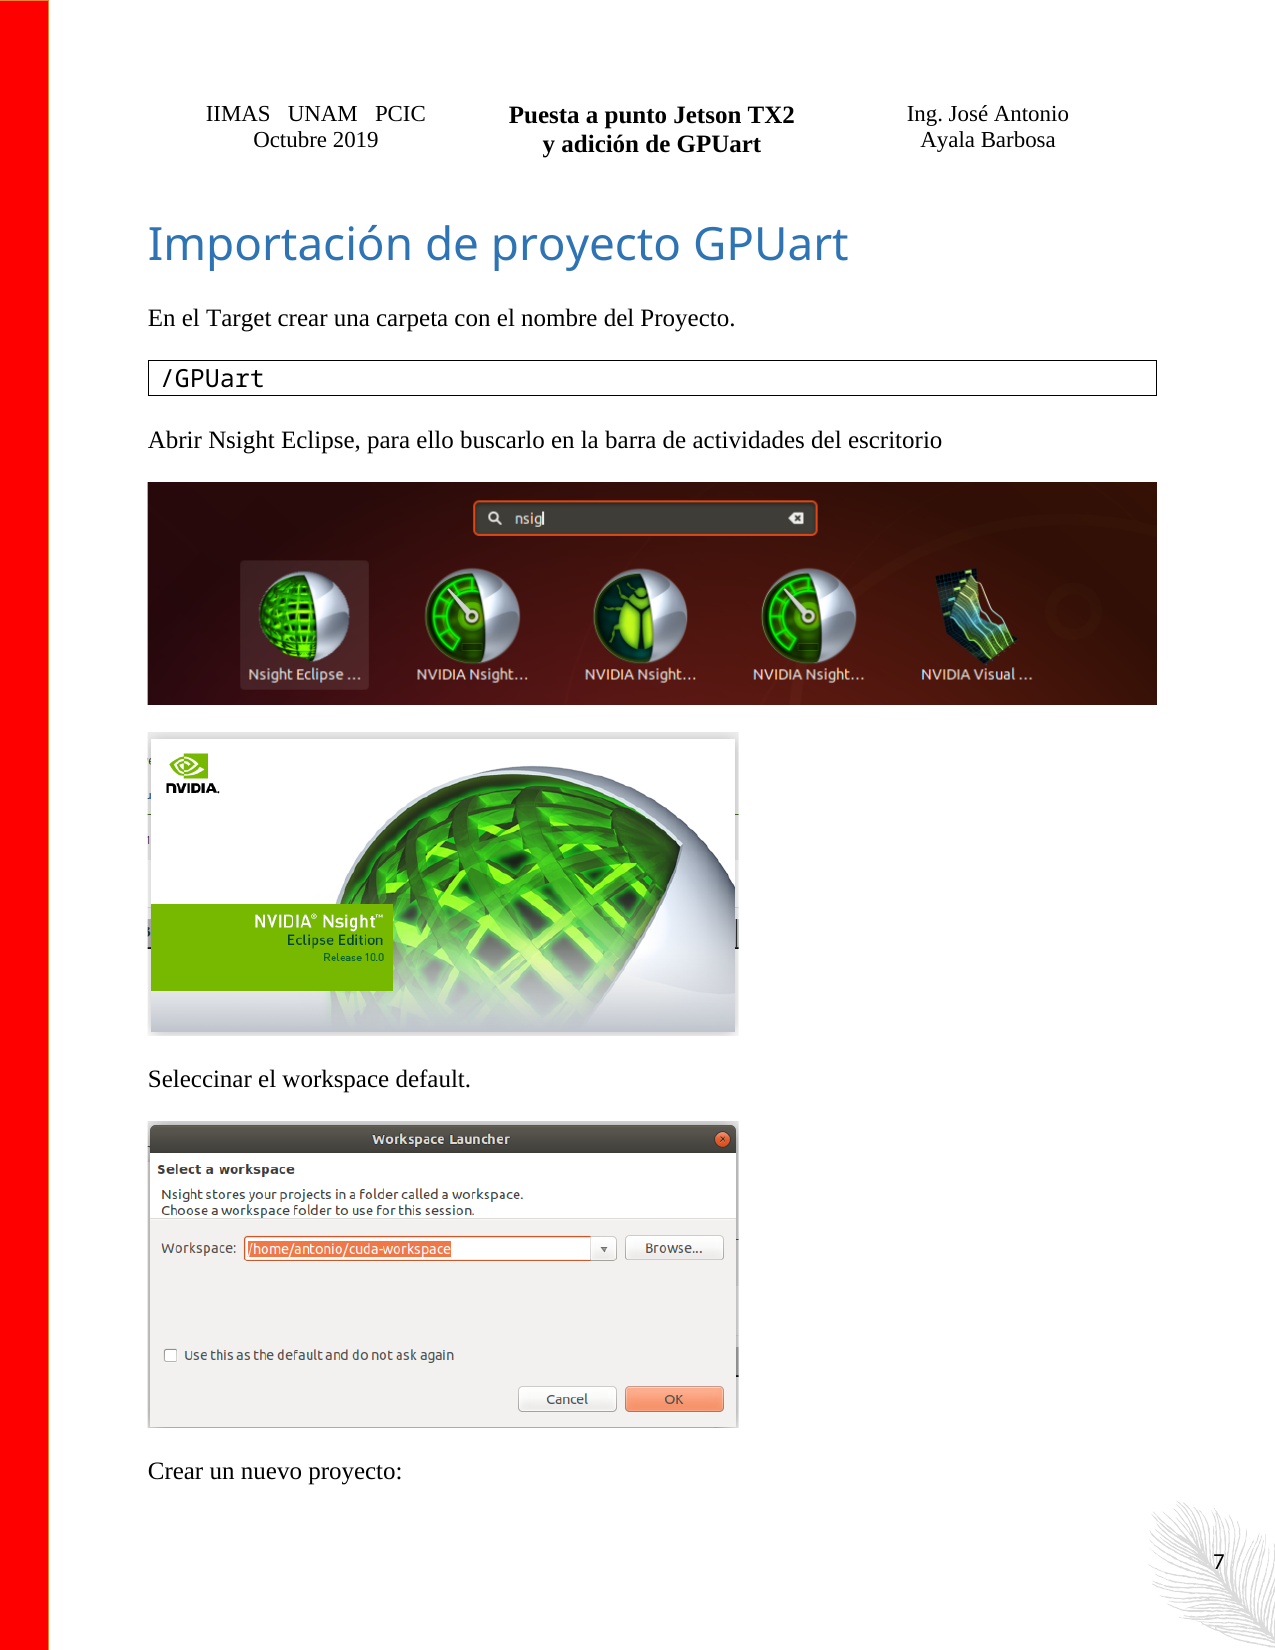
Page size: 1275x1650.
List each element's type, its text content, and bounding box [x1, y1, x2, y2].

picture [147, 732, 739, 1036]
subtitle Importación de proyecto GPUart [148, 211, 1157, 274]
text En el Target crear una carpeta con el nombre del Proyecto. [148, 303, 1157, 331]
picture [147, 482, 1157, 705]
text Crear un nuevo proyecto: [148, 1456, 1157, 1485]
text Abrir Nsight Eclipse, para ello buscarlo en la barra de actividades del escritorio [148, 425, 1157, 454]
text Seleccinar el workspace default. [148, 1064, 1157, 1093]
picture [147, 1121, 739, 1428]
table_header /GPUart [149, 361, 1156, 395]
